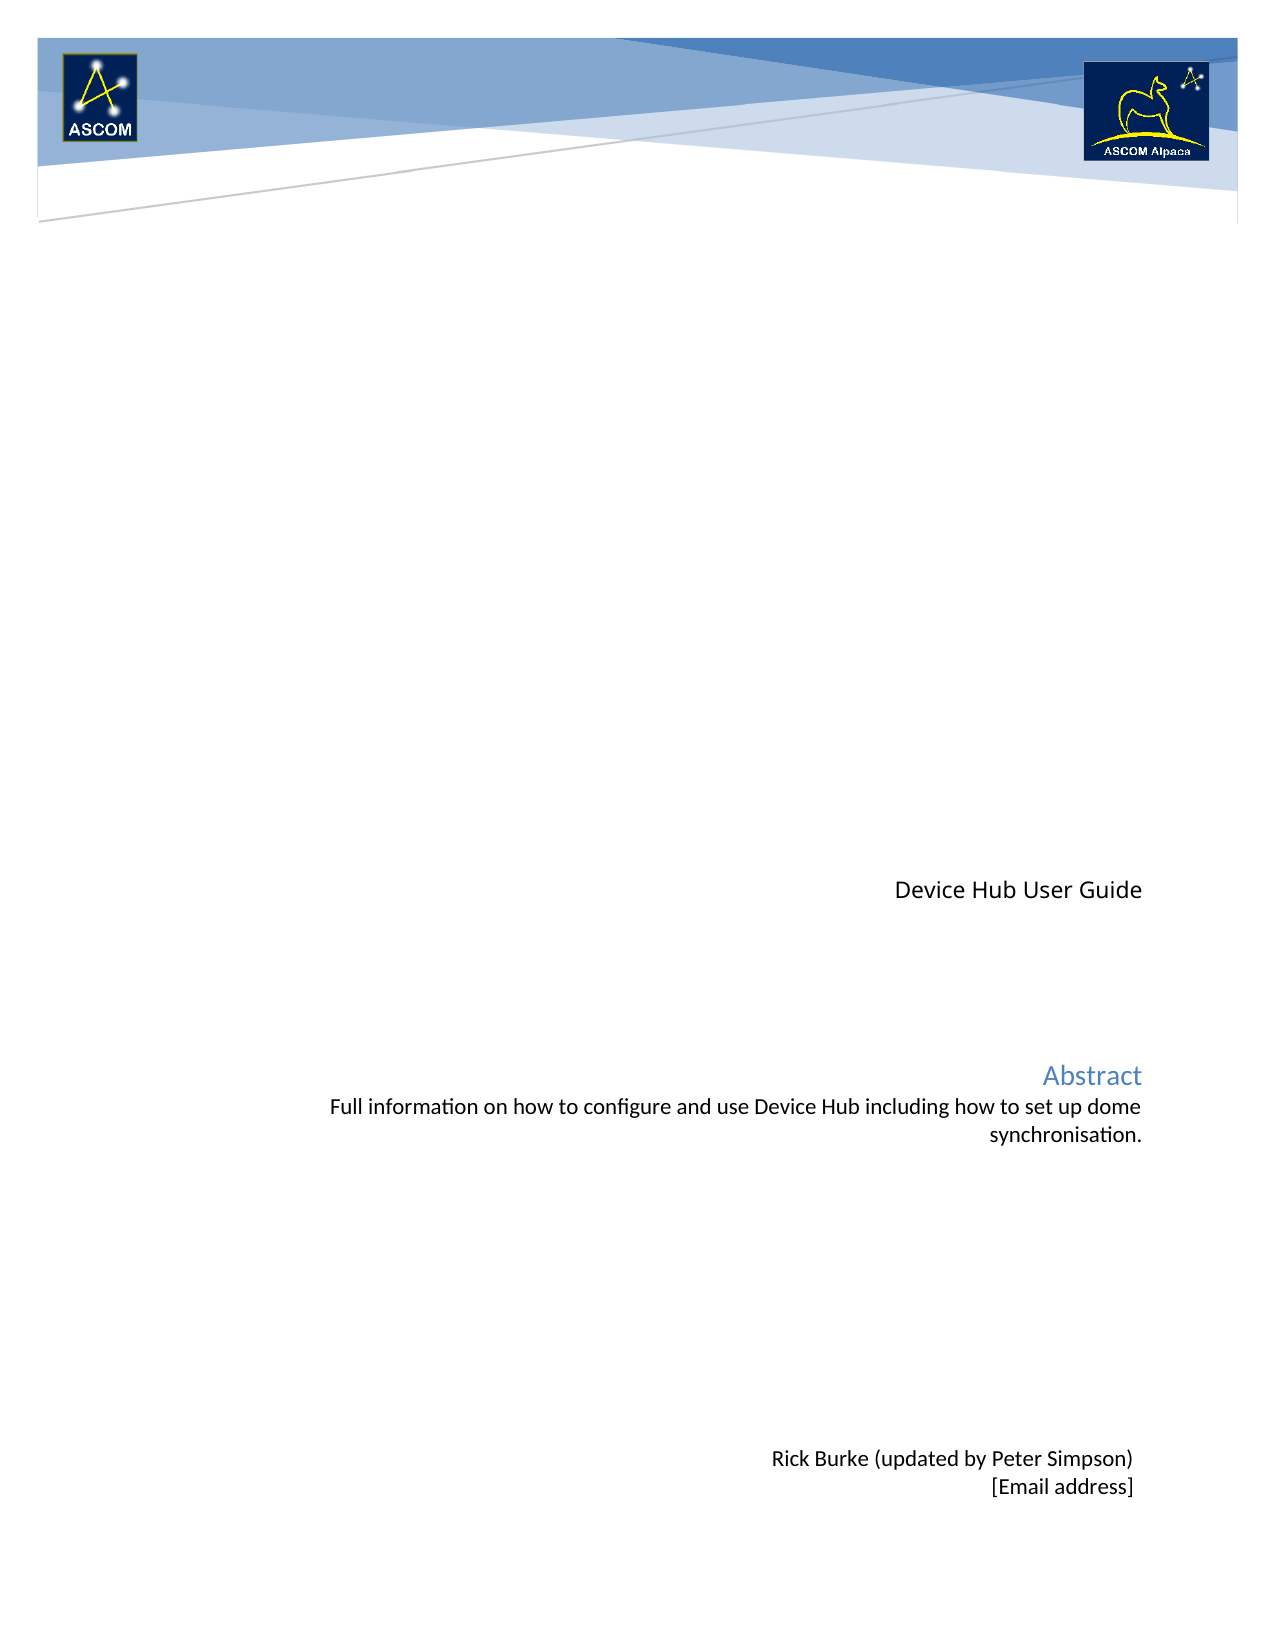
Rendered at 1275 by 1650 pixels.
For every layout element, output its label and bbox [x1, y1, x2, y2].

picture [37, 37, 1238, 238]
